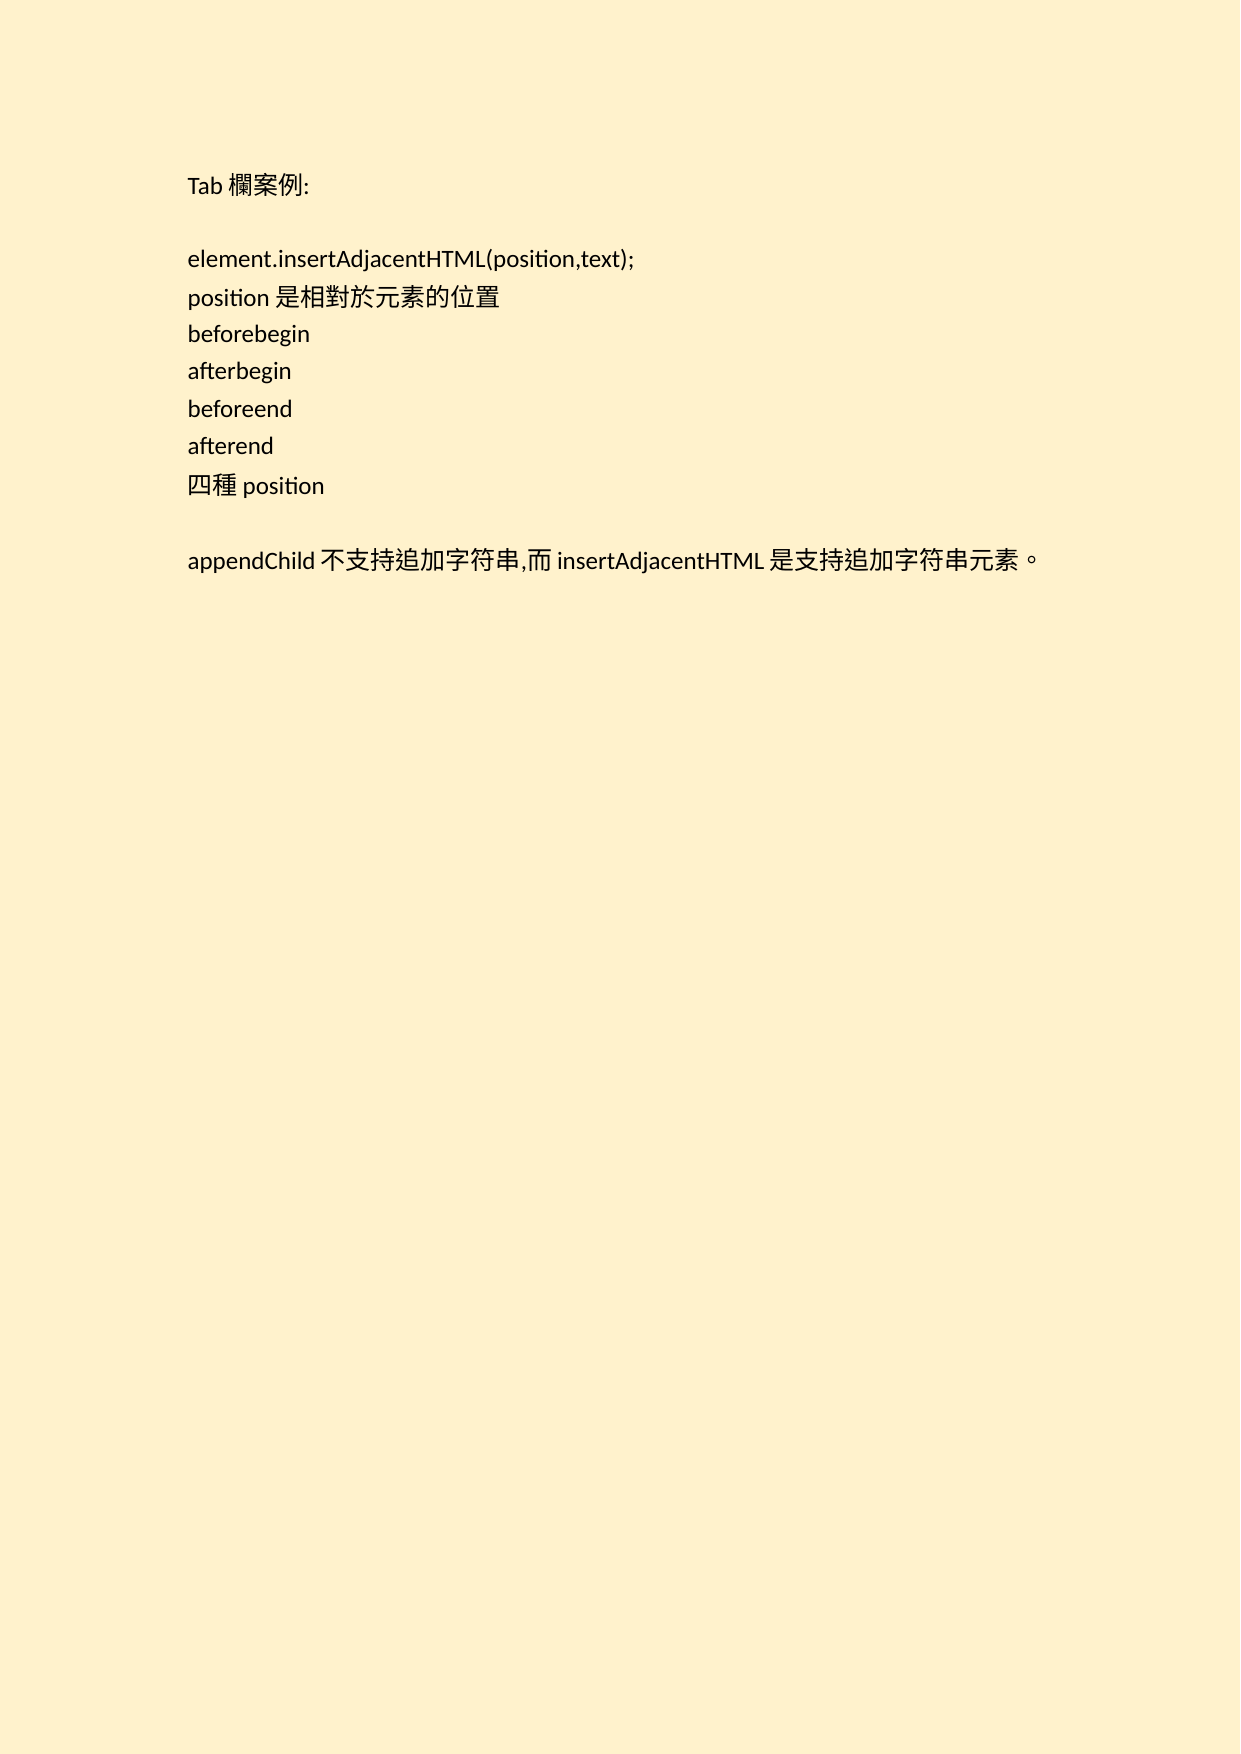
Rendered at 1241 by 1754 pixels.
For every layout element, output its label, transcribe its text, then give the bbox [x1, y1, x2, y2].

text beforebegin [187, 314, 1053, 352]
text afterbegin [187, 352, 1053, 389]
text appendChild不支持追加字符串,而insertAdjacentHTML是支持追加字符串元素。 [187, 539, 1053, 577]
text beforeend [187, 389, 1053, 427]
text element.insertAdjacentHTML(position,text); [187, 239, 1053, 277]
text afterend [187, 427, 1053, 464]
text position 是相對於元素的位置 [187, 277, 1053, 314]
text 四種position [187, 464, 1053, 502]
text Tab欄案例: [187, 164, 1053, 202]
